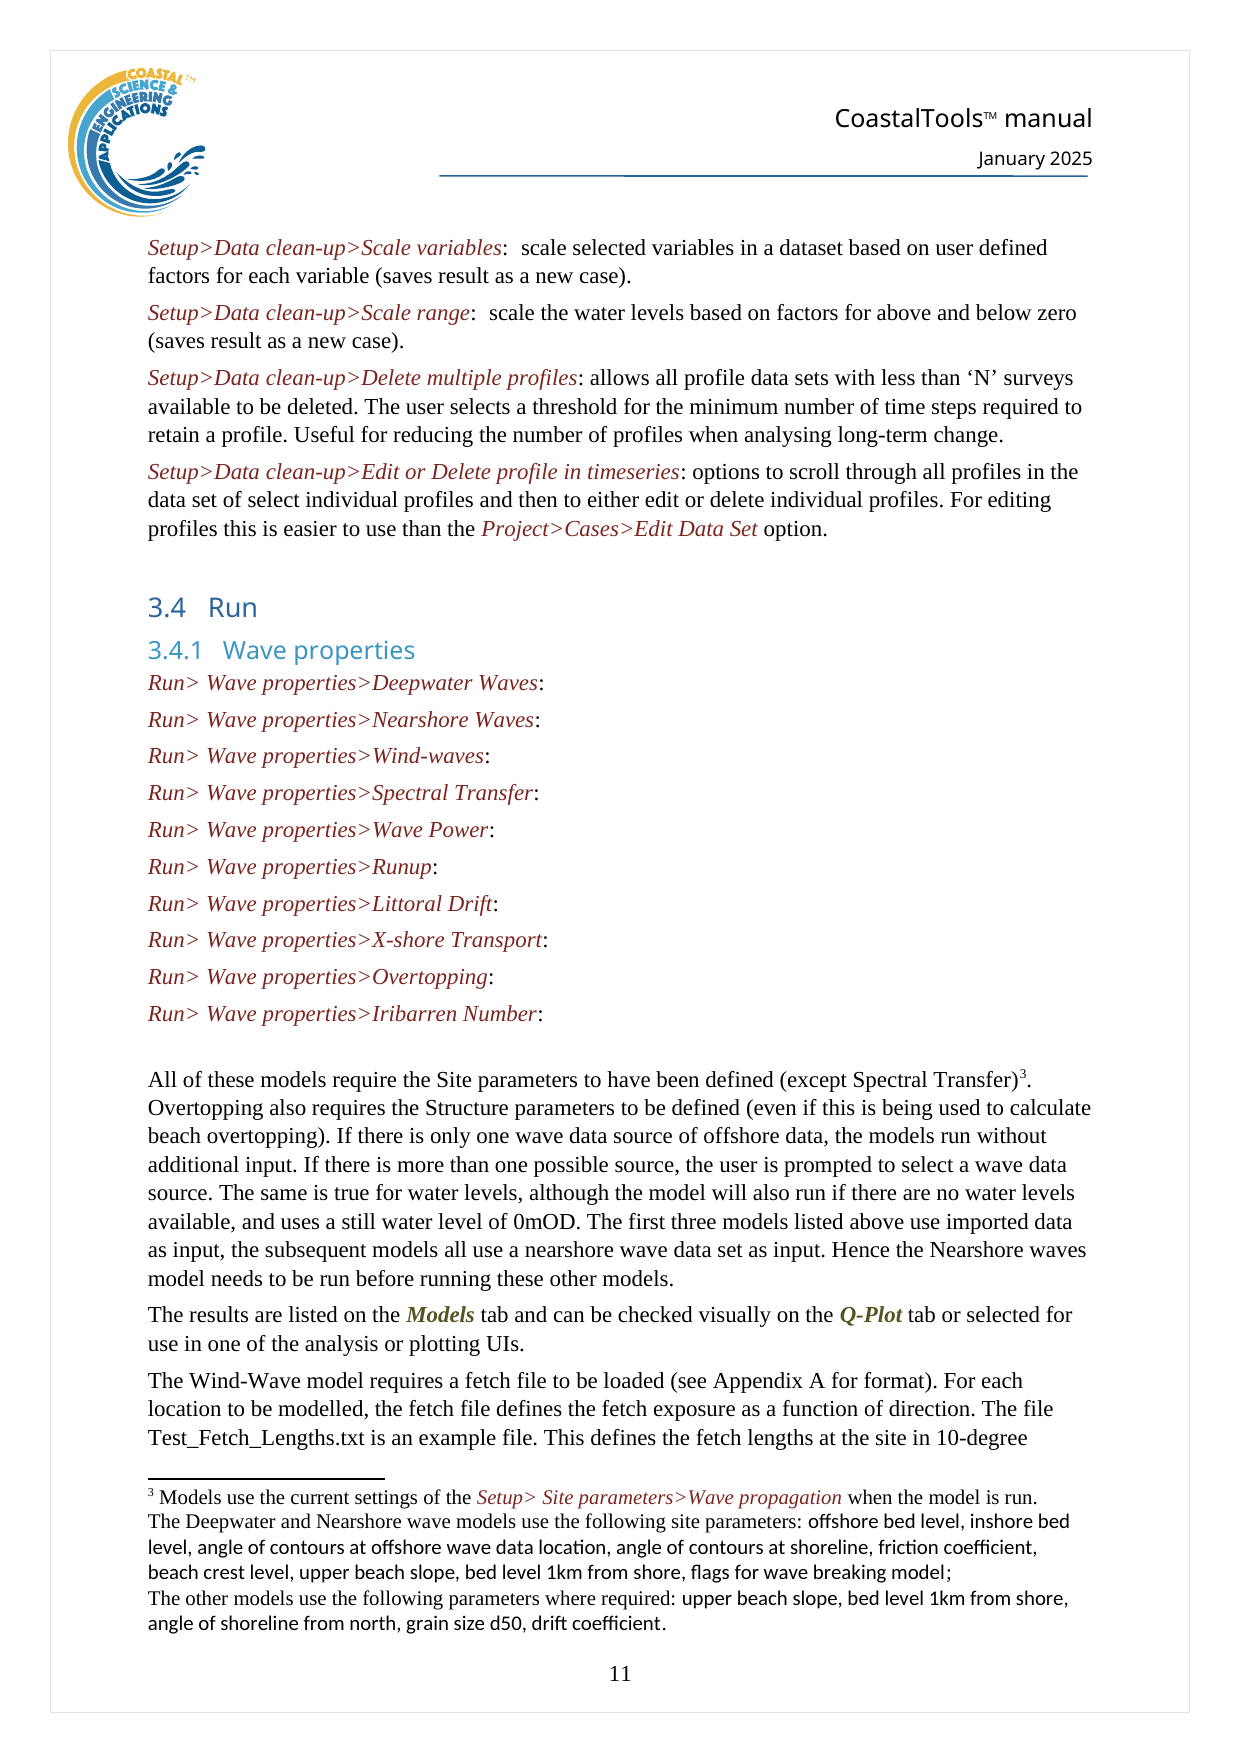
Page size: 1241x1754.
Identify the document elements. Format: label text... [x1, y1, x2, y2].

text Run> Wave properties>Spectral Transfer: [148, 779, 1093, 806]
text Run> Wave properties>Overtopping: [148, 963, 1093, 989]
text Run> Wave properties>Nearshore Waves: [148, 706, 1093, 732]
text Run> Wave properties>Wave Power: [148, 816, 1093, 842]
text Run> Wave properties>Littoral Drift: [148, 890, 1093, 916]
text Setup>Data clean-up>Edit or Delete profile in timeseries: options to scroll through all profiles in the data set of select individual profiles and then to either edit or delete individual profiles. For editing profiles this is easier to use than the Project>Cases>Edit Data Set option. [148, 458, 1093, 541]
subtitle Wave properties [148, 632, 1093, 666]
text Run> Wave properties>Iribarren Number: [148, 1000, 1093, 1026]
text Run> Wave properties>Deepwater Waves: [148, 669, 1093, 695]
text Setup>Data clean-up>Delete multiple profiles: allows all profile data sets with less than ‘N’ surveys available to be deleted. The user selects a threshold for the minimum number of time steps required to retain a profile. Useful for reducing the number of profiles when analysing long-term change. [148, 364, 1093, 447]
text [148, 1367, 1093, 1450]
text Run> Wave properties>Wind-waves: [148, 743, 1093, 769]
text Run> Wave properties>X-shore Transport: [148, 926, 1093, 953]
text The results are listed on the Models tab and can be checked visually on the Q-Plot tab or selected for use in one of the analysis or plotting UIs. [148, 1302, 1093, 1356]
subtitle Run [148, 588, 1093, 625]
text All of these models require the Site parameters to have been defined (except Spectral Transfer). Overtopping also requires the Structure parameters to be defined (even if this is being used to calculate beach overtopping). If there is only one wave data source of offshore data, the models run without additional input. If there is more than one possible source, the user is prompted to select a wave data source. The same is true for water levels, although the model will also run if there are no water levels available, and uses a still water level of 0mOD. The first three models listed above use imported data as input, the subsequent models all use a nearshore wave data set as input. Hence the Nearshore waves model needs to be run before running these other models. [148, 1066, 1093, 1291]
text Setup>Data clean-up>Scale range: scale the water levels based on factors for above and below zero (saves result as a new case). [148, 299, 1093, 354]
text Setup>Data clean-up>Scale variables: scale selected variables in a dataset based on user defined factors for each variable (saves result as a new case). [148, 234, 1093, 289]
text Run> Wave properties>Runup: [148, 853, 1093, 879]
